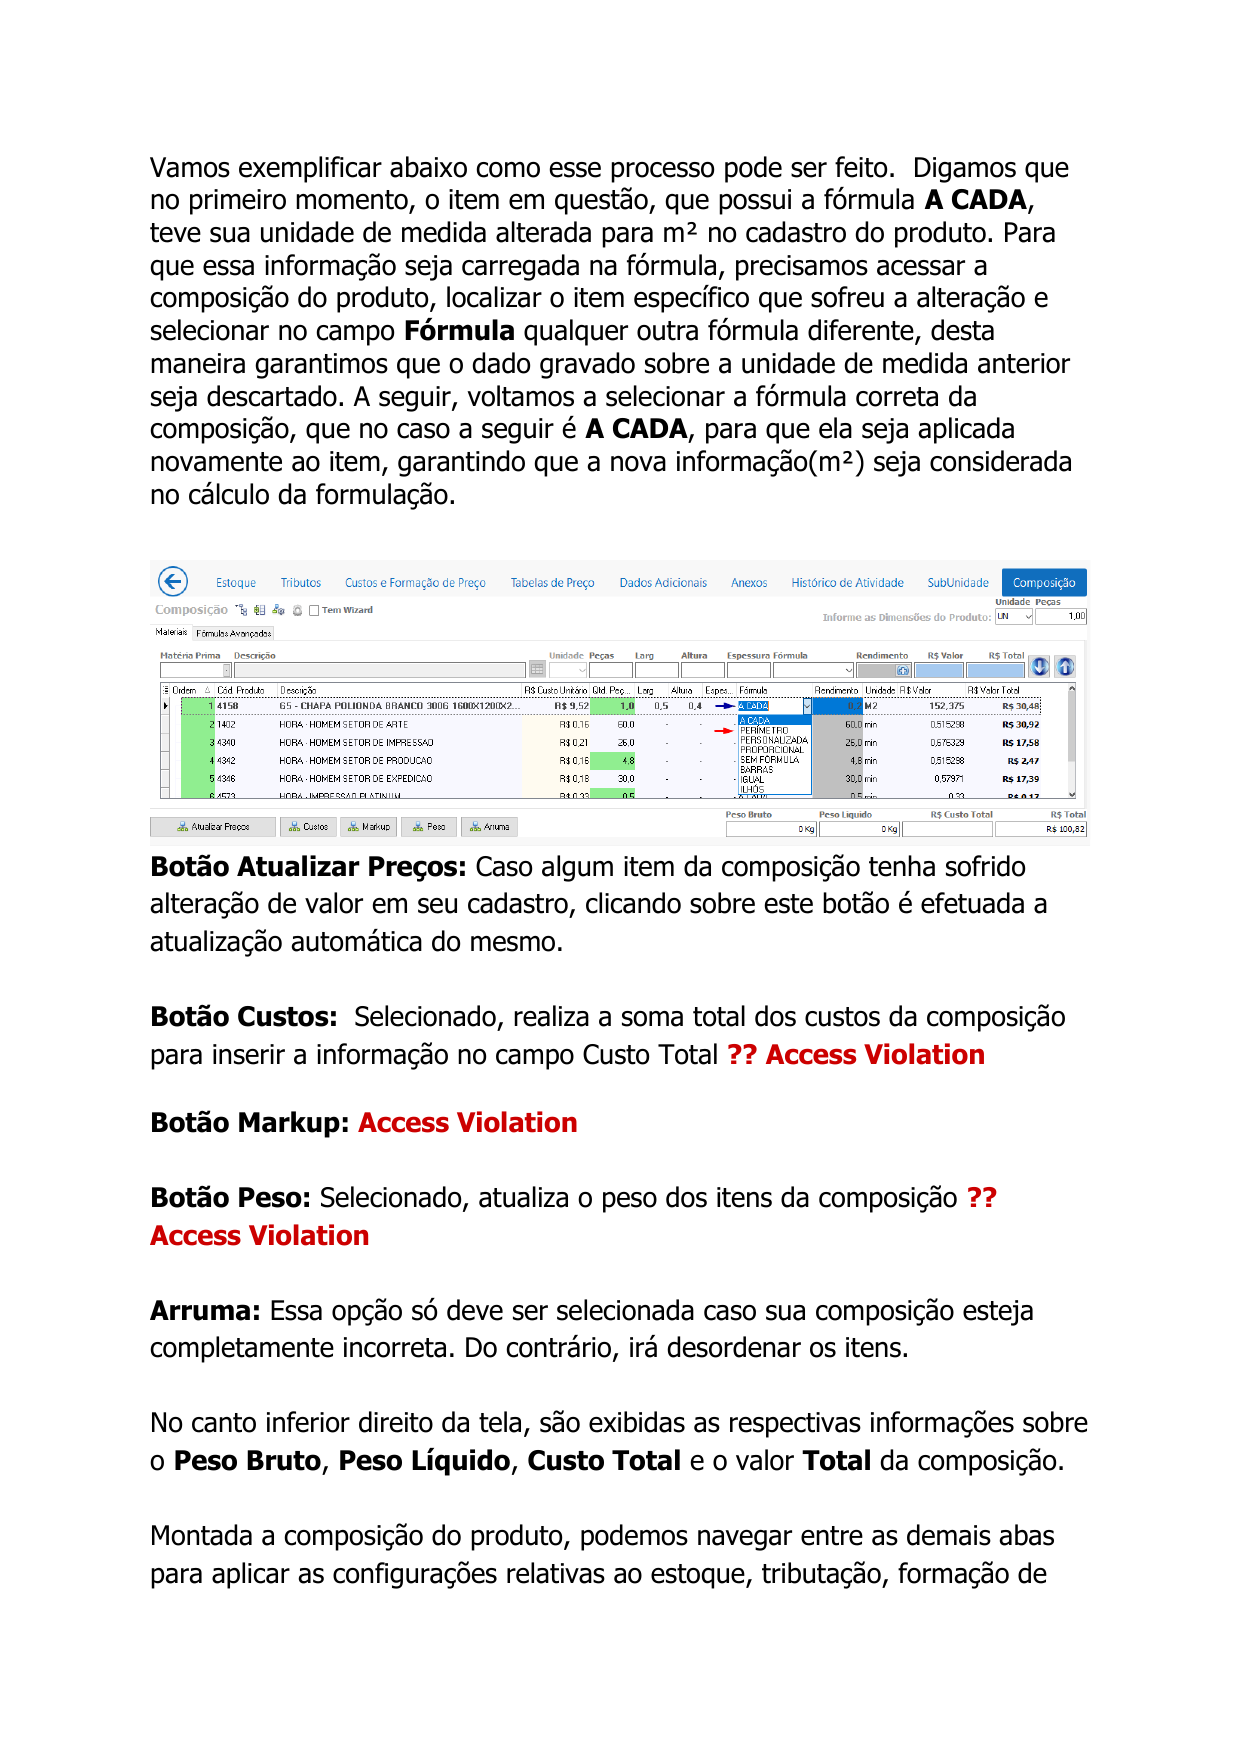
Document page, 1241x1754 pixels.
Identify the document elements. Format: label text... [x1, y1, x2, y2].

text Botão Custos: Selecionado, realiza a soma total dos custos da composição para inserir a informação no campo Custo Total ?? Access Violation [150, 999, 1090, 1070]
text No canto inferior direito da tela, são exibidas as respectivas informações sobre o Peso Bruto, Peso Líquido, Custo Total e o valor Total da composição. [150, 1406, 1090, 1476]
text Arruma: Essa opção só deve ser selecionada caso sua composição esteja completamente incorreta. Do contrário, irá desordenar os itens. [150, 1293, 1090, 1363]
text Botão Markup: Access Violation [150, 1105, 1090, 1138]
picture [150, 560, 1091, 846]
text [150, 1519, 1090, 1589]
subtitle Vamos exemplificar abaixo como esse processo pode ser feito. Digamos que no primeiro momento, o item em questão, que possui a fórmula A CADA, teve sua unidade de medida alterada para m² no cadastro do produto. Para que essa informação seja carregada na fórmula, precisamos acessar a composição do produto, localizar o item específico que sofreu a alteração e selecionar no campo Fórmula qualquer outra fórmula diferente, desta maneira garantimos que o dado gravado sobre a unidade de medida anterior seja descartado. A seguir, voltamos a selecionar a fórmula correta da composição, que no caso a seguir é A CADA, para que ela seja aplicada novamente ao item, garantindo que a nova informação(m²) seja considerada no cálculo da formulação. [150, 150, 1090, 510]
text Botão Atualizar Preços: Caso algum item da composição tenha sofrido alteração de valor em seu cadastro, clicando sobre este botão é efetuada a atualização automática do mesmo. [150, 849, 1090, 957]
text Botão Peso: Selecionado, atualiza o peso dos itens da composição ?? Access Violation [150, 1180, 1090, 1251]
